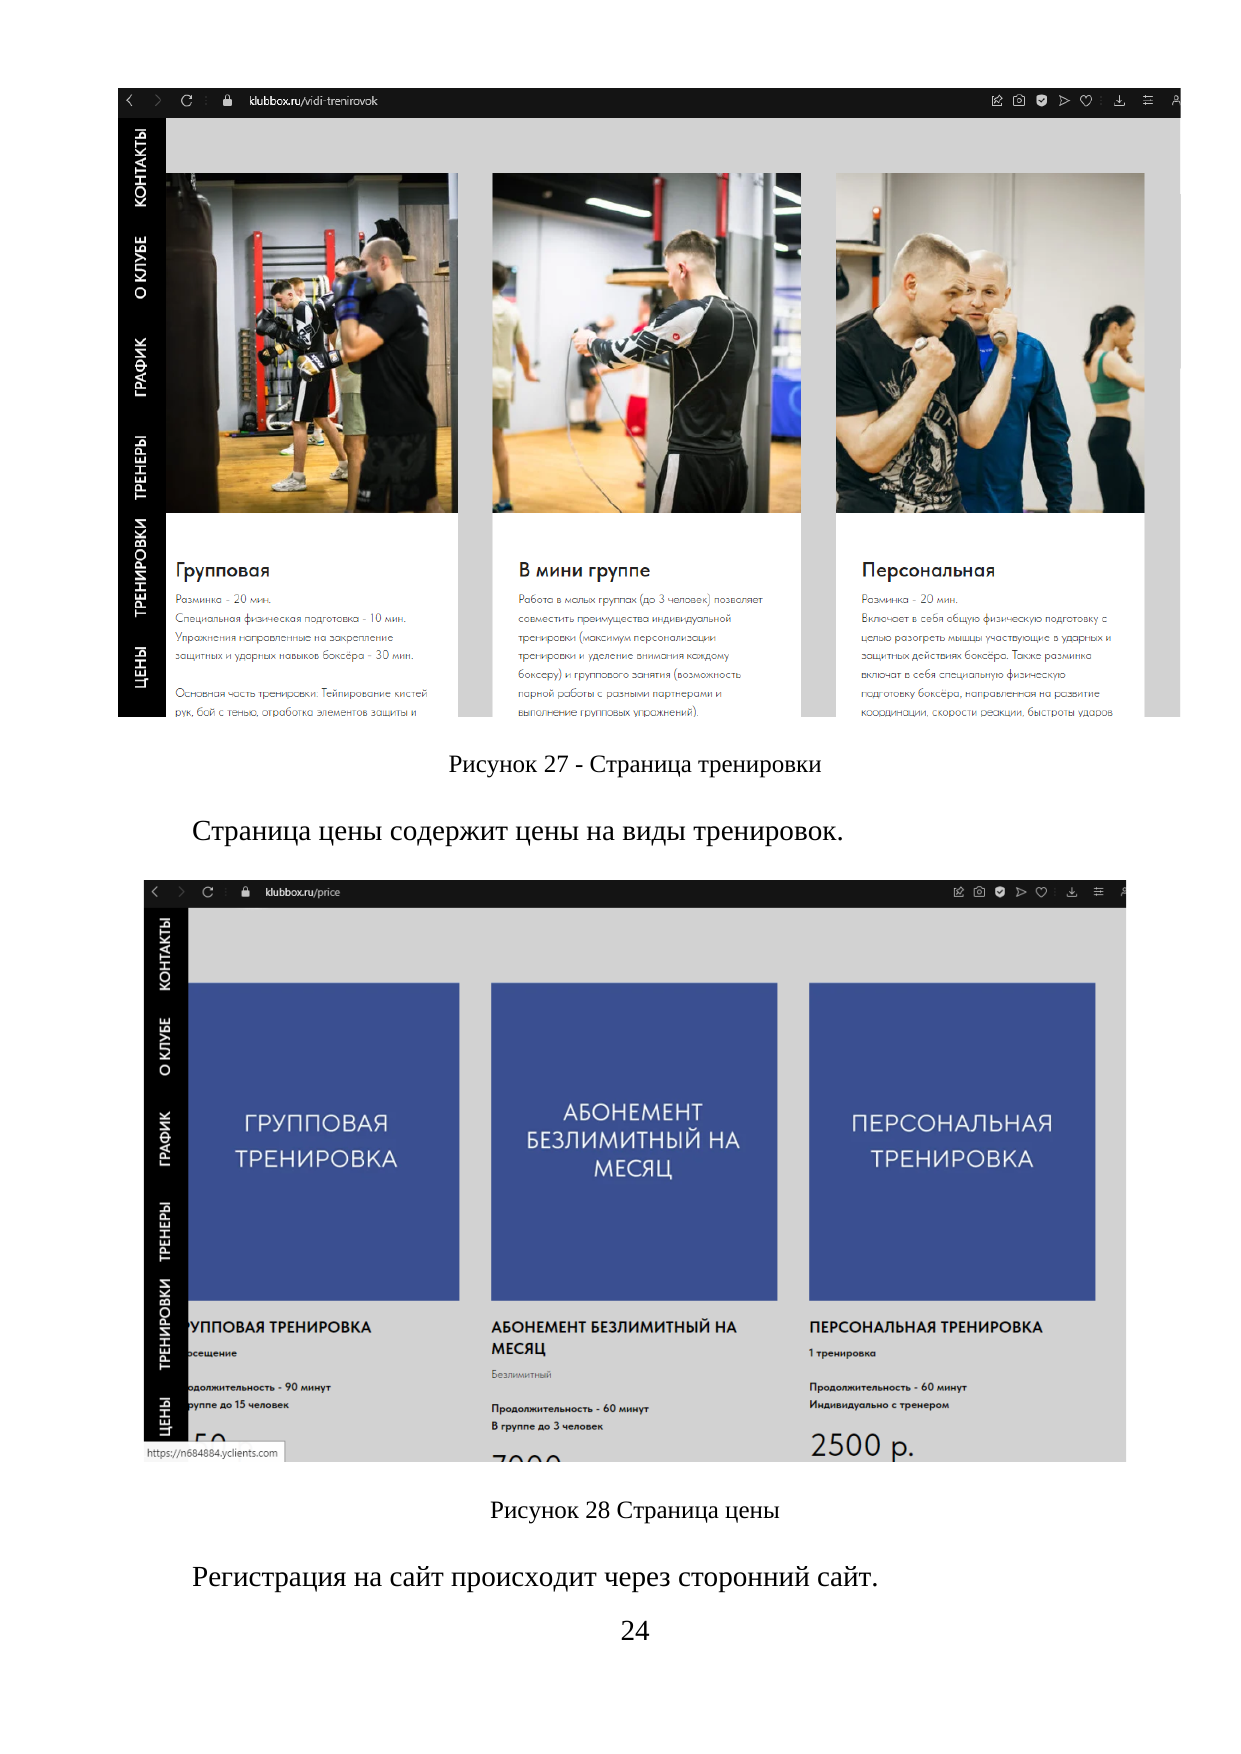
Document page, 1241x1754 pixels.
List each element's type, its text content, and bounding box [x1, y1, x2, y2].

text Регистрация на сайт происходит через сторонний сайт. [118, 1559, 1152, 1593]
text Рисунок 28 Страница цены [118, 1495, 1152, 1524]
text Страница цены содержит цены на виды тренировок. [118, 813, 1152, 847]
text Рисунок 27 - Страница тренировки [118, 749, 1152, 778]
picture [143, 880, 1127, 1462]
picture [118, 88, 1181, 717]
